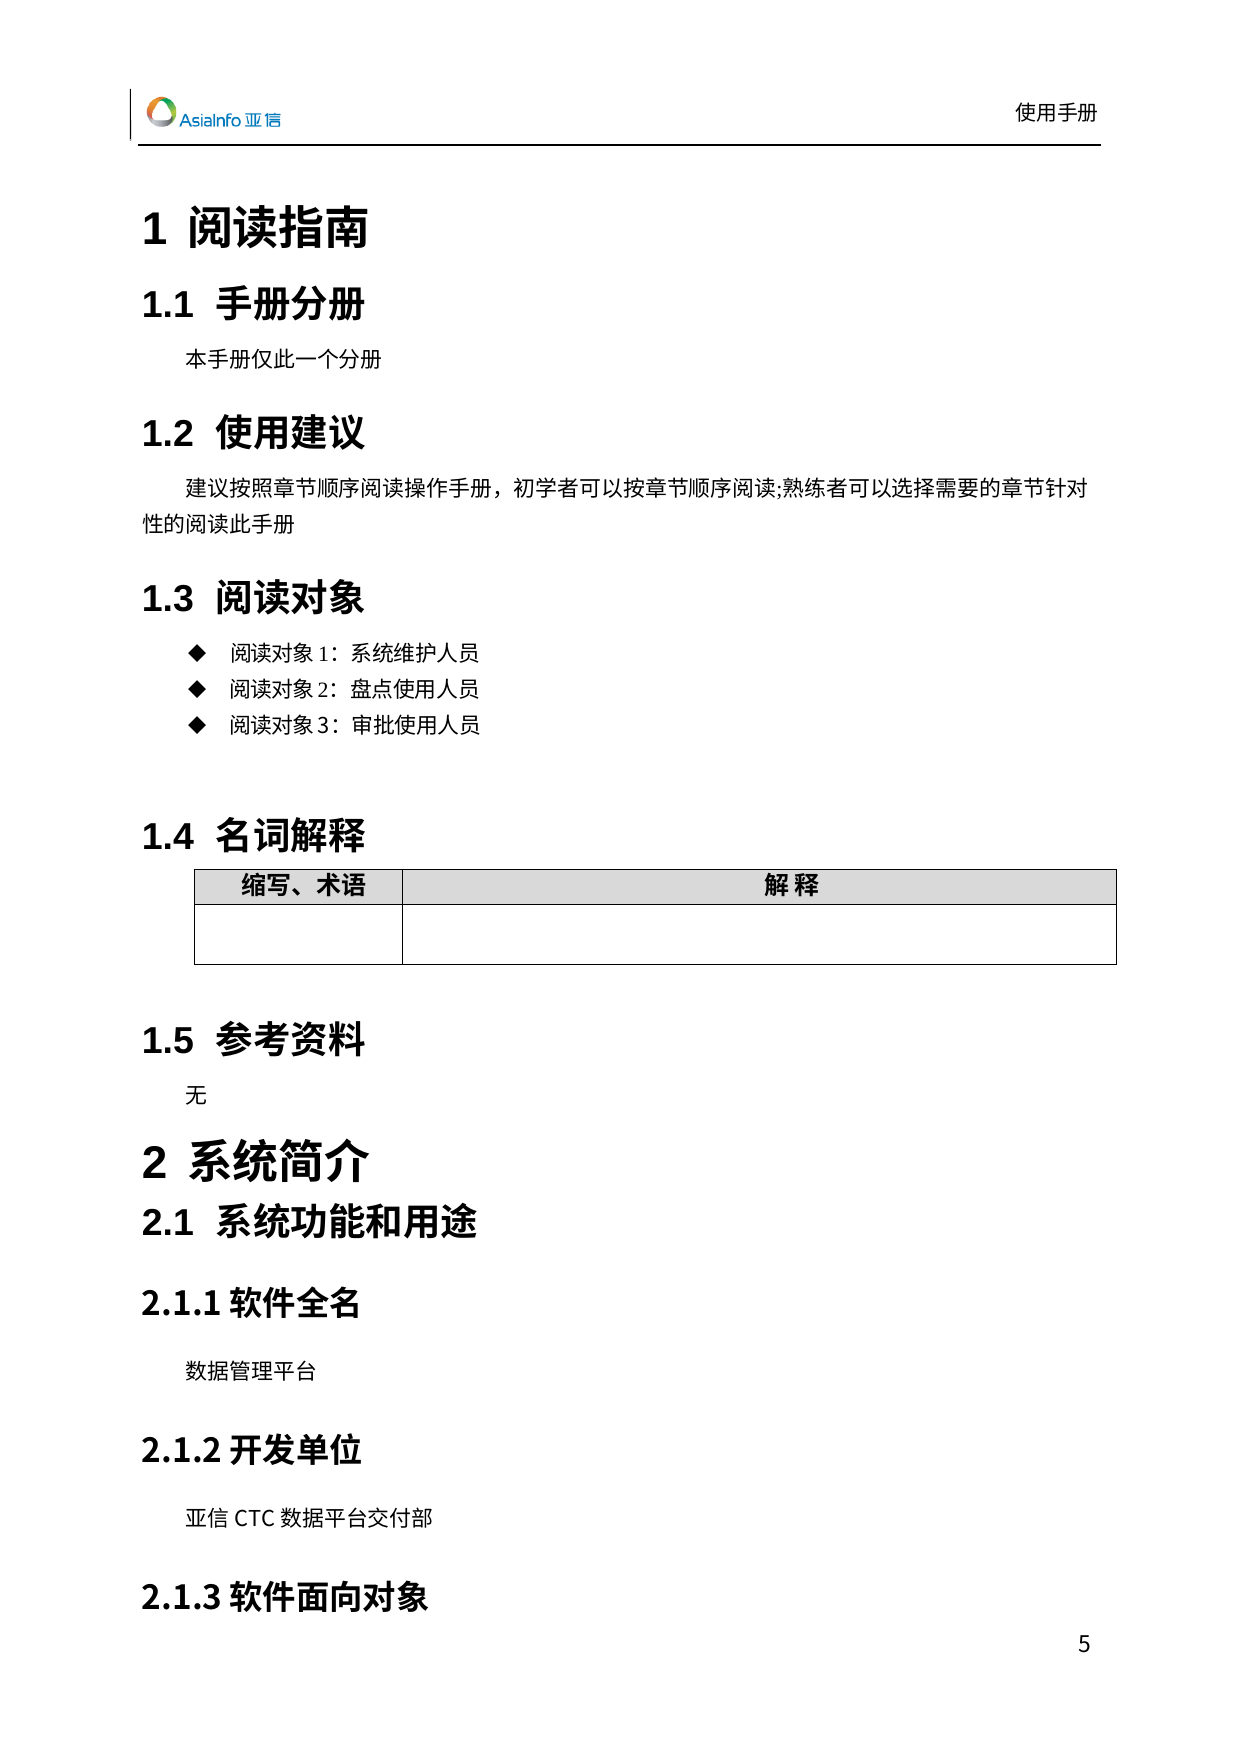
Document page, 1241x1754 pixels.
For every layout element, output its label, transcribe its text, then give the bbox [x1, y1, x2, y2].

subtitle 2.1.3软件面向对象 [142, 1571, 1151, 1619]
list 阅读对象 3：审批使用人员 [186, 708, 1151, 740]
text 本手册仅此一个分册 [186, 342, 1151, 373]
table_cell [403, 905, 1116, 964]
table_header 缩写、术语 [195, 870, 402, 904]
subtitle 名词解释 [142, 806, 1151, 860]
subtitle 2.1.2开发单位 [142, 1423, 1151, 1472]
subtitle 使用建议 [142, 402, 1151, 457]
subtitle 阅读对象 [142, 568, 1151, 622]
picture [146, 96, 281, 127]
table_cell [195, 905, 402, 964]
subtitle 2.1.1软件全名 [142, 1276, 1151, 1324]
list 阅读对象 1：系统维护人员 [186, 636, 1151, 668]
subtitle 系统简介 [142, 1125, 1151, 1191]
subtitle 参考资料 [142, 1009, 1151, 1064]
subtitle 系统功能和用途 [142, 1191, 1151, 1246]
subtitle 手册分册 [142, 273, 1151, 328]
list 阅读对象 2：盘点使用人员 [186, 672, 1151, 704]
text 建议按照章节顺序阅读操作手册，初学者可以按章节顺序阅读;熟练者可以选择需要的章节针对性的阅读此手册 [142, 471, 1099, 539]
text 无 [186, 1078, 1151, 1110]
table_header 解 释 [403, 870, 1116, 904]
text 数据管理平台 [186, 1354, 1151, 1385]
subtitle 阅读指南 [142, 191, 1151, 257]
text 亚信 CTC 数据平台交付部 [186, 1501, 1151, 1532]
